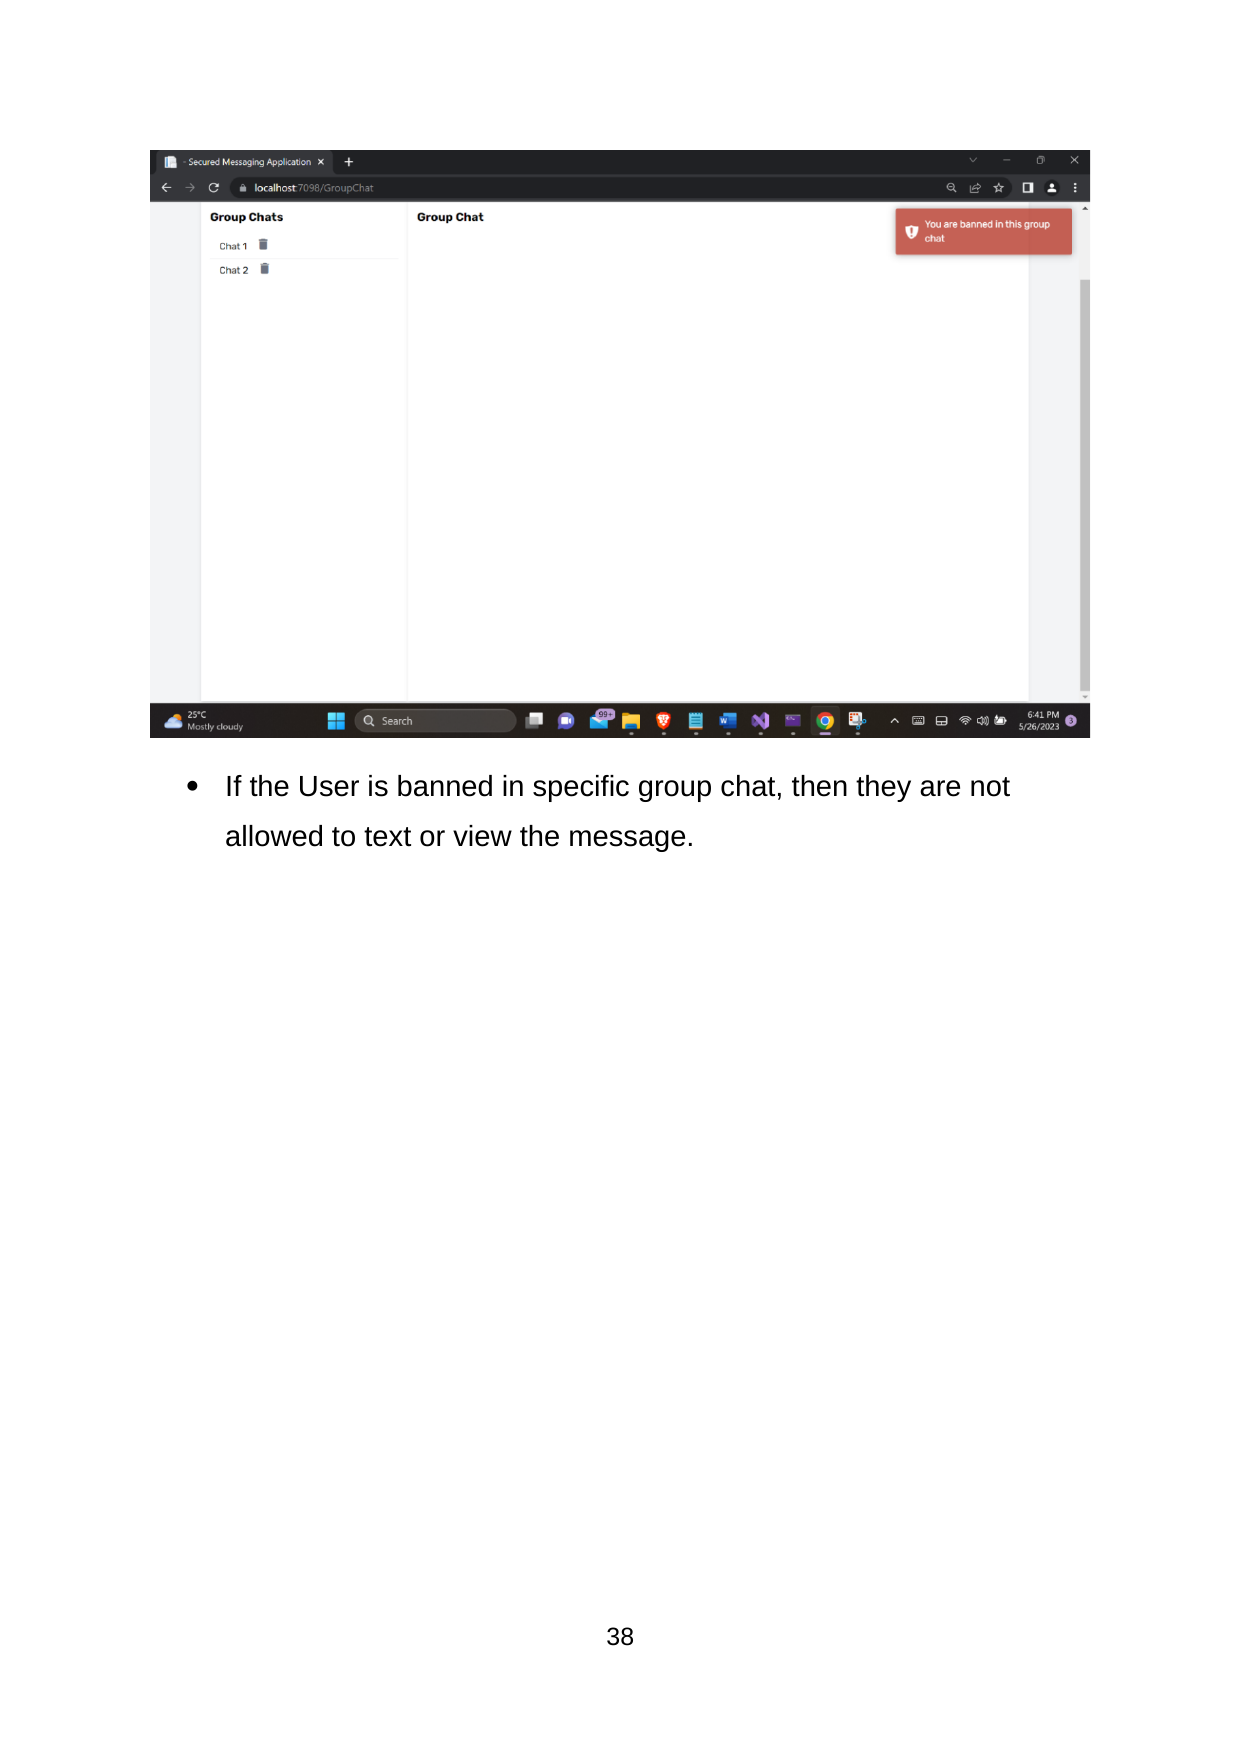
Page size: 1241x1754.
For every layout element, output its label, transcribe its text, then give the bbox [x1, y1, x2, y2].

list If the User is banned in specific group chat, then they are not allowed to text or view the message. [187, 769, 1090, 853]
picture [150, 150, 1091, 738]
